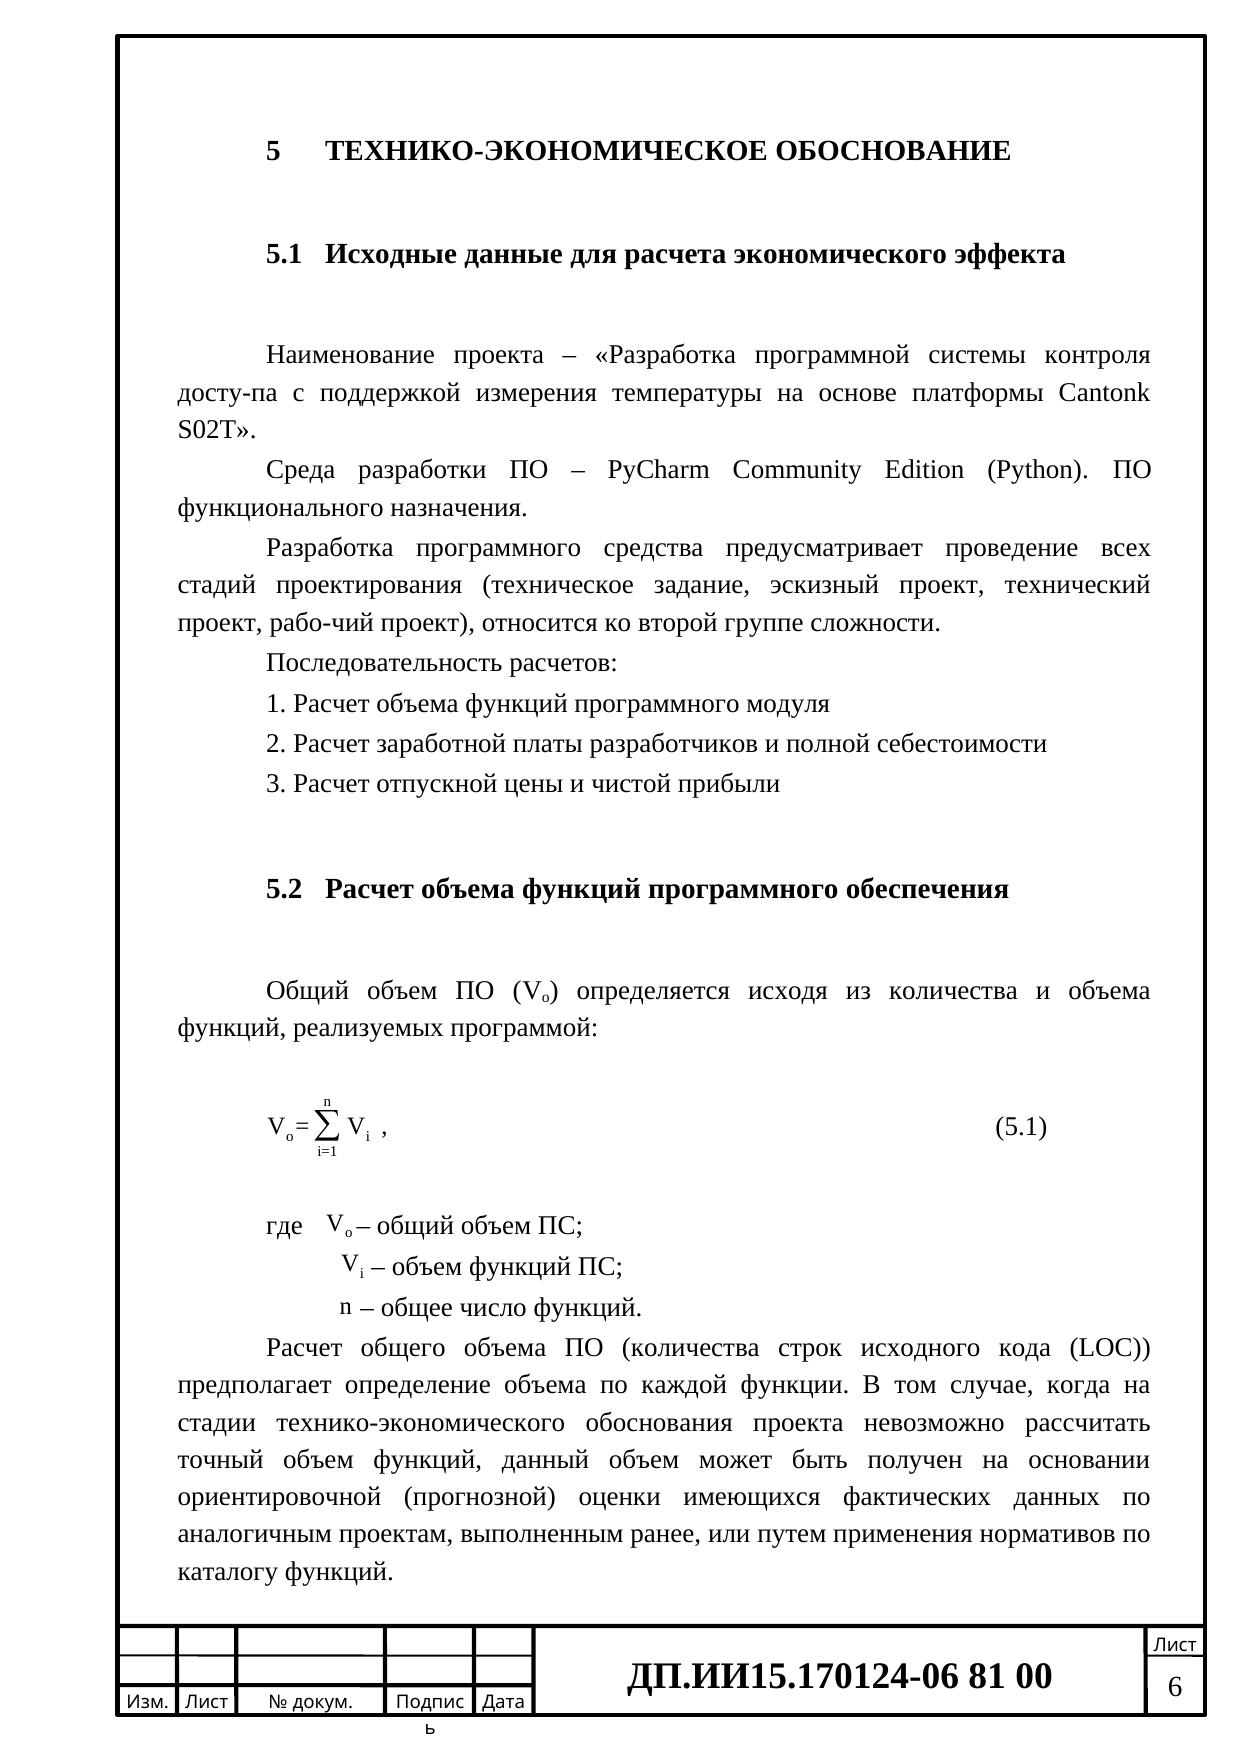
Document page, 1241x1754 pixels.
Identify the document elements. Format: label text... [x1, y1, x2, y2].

text 1. Расчет объема функций программного модуля [177, 687, 1152, 718]
list Расчет объема функций программного обеспечения [266, 871, 1152, 905]
text – общее число функций. [251, 1291, 1152, 1322]
text – объем функций ПС; [251, 1250, 1152, 1281]
text 3. Расчет отпускной цены и чистой прибыли [177, 767, 1152, 799]
text Разработка программного средства предусматривает проведение всех стадий проектирования (техническое задание, эскизный проект, технический проект, рабо-чий проект), относится ко второй группе сложности. [177, 531, 1152, 637]
text 2. Расчет заработной платы разработчиков и полной себестоимости [177, 727, 1152, 758]
text Наименование проекта – «Разработка программной системы контроля досту-па с поддержкой измерения температуры на основе платформы Cantonk S02T». [177, 338, 1152, 444]
text Общий объем ПО (Vo) определяется исходя из количества и объема функций, реализуемых программой: [177, 974, 1152, 1043]
list Исходные данные для расчета экономического эффекта [266, 236, 1152, 269]
text (5.1) [177, 1092, 1122, 1160]
text Расчет общего объема ПО (количества строк исходного кода (LOC)) предполагает определение объема по каждой функции. В том случае, когда на стадии технико-экономического обоснования проекта невозможно рассчитать точный объем функций, данный объем может быть получен на основании ориентировочной (прогнозной) оценки имеющихся фактических данных по аналогичным проектам, выполненным ранее, или путем применения нормативов по каталогу функций. [177, 1331, 1152, 1586]
text Последовательность расчетов: [177, 646, 1152, 677]
text где – общий объем ПС; [177, 1209, 1152, 1241]
text ТЕХНИКО-ЭКОНОМИЧЕСКОЕ ОБОСНОВАНИЕ [266, 133, 1152, 166]
text Среда разработки ПО – PyCharm Community Edition (Python). ПО функционального назначения. [177, 453, 1152, 522]
